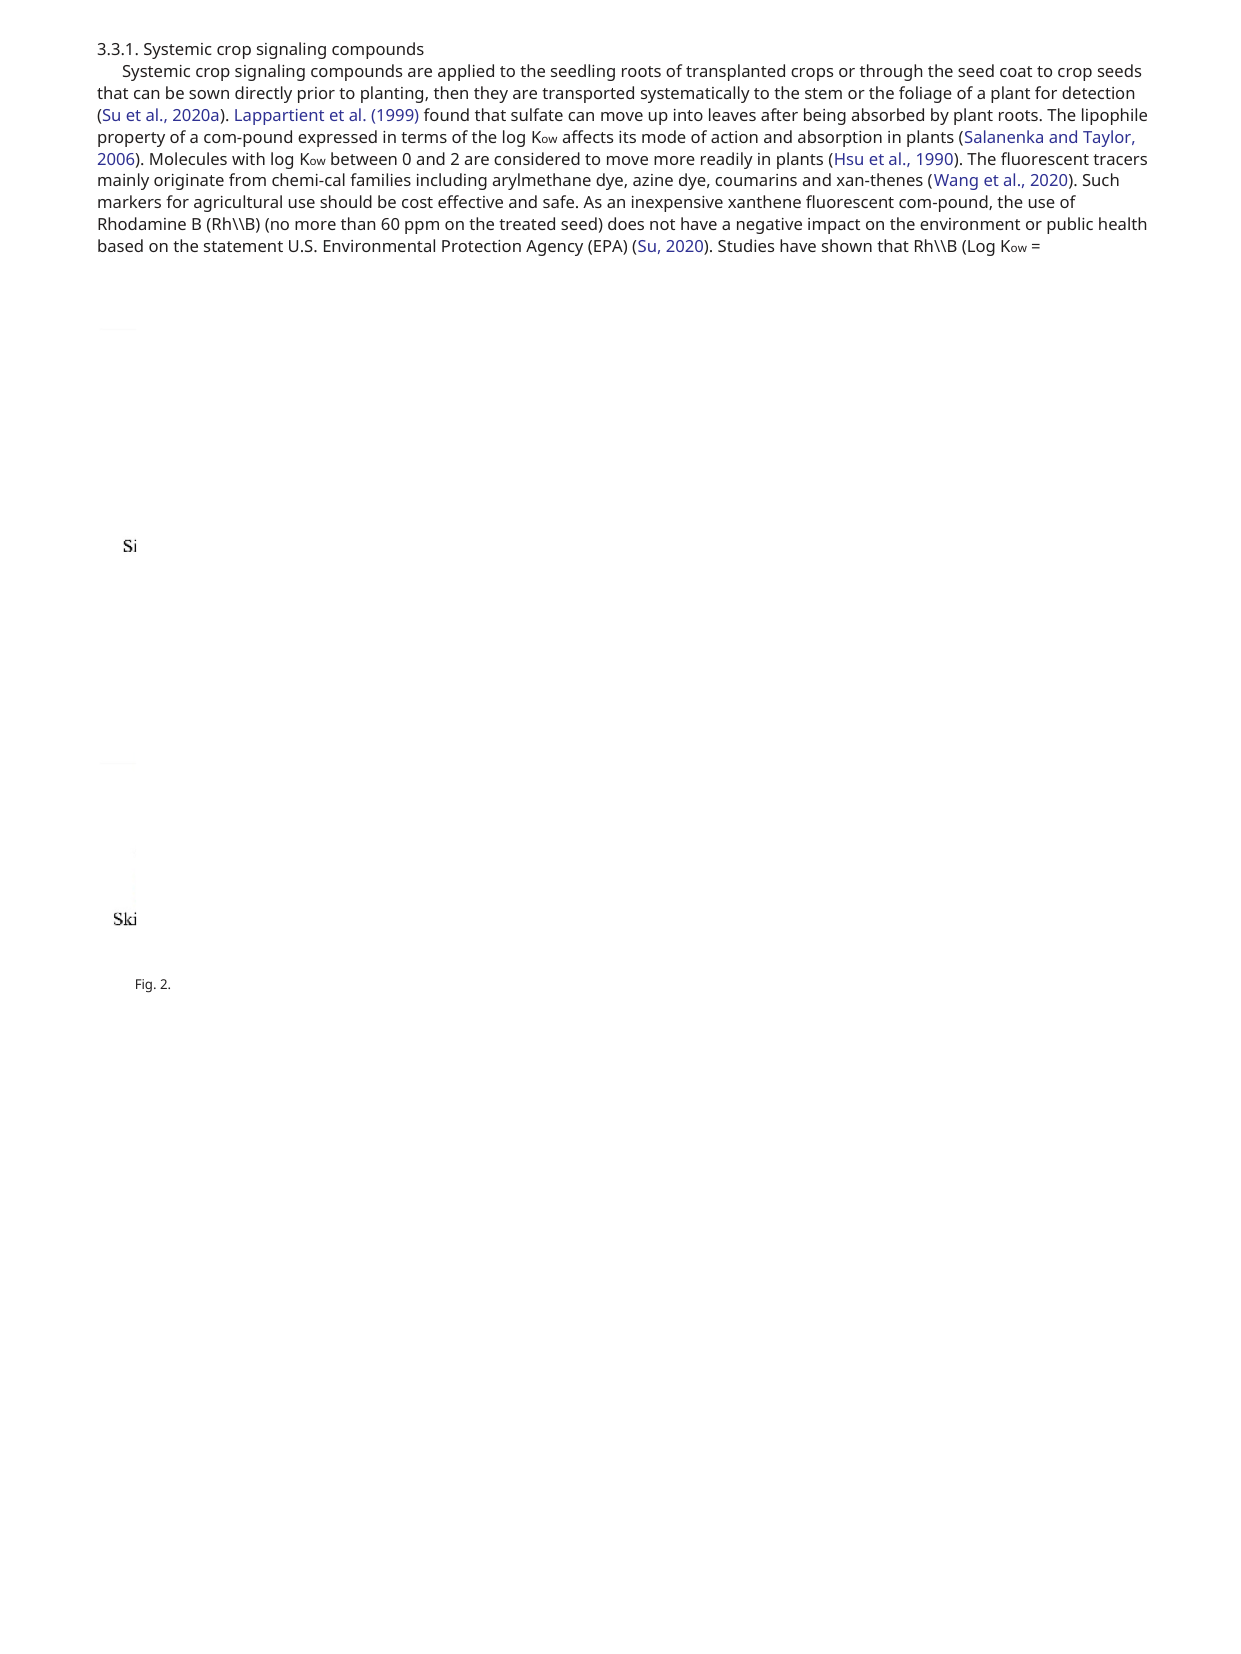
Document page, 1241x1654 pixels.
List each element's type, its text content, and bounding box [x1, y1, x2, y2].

picture [98, 323, 137, 957]
text 3.3.1. Systemic crop signaling compounds Systemic crop signaling compounds are applied to the seedling roots of transplanted crops or through the seed coat to crop seeds that can be sown directly prior to planting, then they are transported systematically to the stem or the foliage of a plant for detection (Su et al., 2020a). Lappartient et al. (1999) found that sulfate can move up into leaves after being absorbed by plant roots. The lipophile property of a com-pound expressed in terms of the log Kow affects its mode of action and absorption in plants (Salanenka and Taylor, 2006). Molecules with log Kow between 0 and 2 are considered to move more readily in plants (Hsu et al., 1990). The fluorescent tracers mainly originate from chemi-cal families including arylmethane dye, azine dye, coumarins and xan-thenes (Wang et al., 2020). Such markers for agricultural use should be cost effective and safe. As an inexpensive xanthene fluorescent com-pound, the use of Rhodamine B (Rh\\B) (no more than 60 ppm on the treated seed) does not have a negative impact on the environment or public health based on the statement U.S. Environmental Protection Agency (EPA) (Su, 2020). Studies have shown that Rh\\B (Log Kow = [97, 38, 1163, 257]
